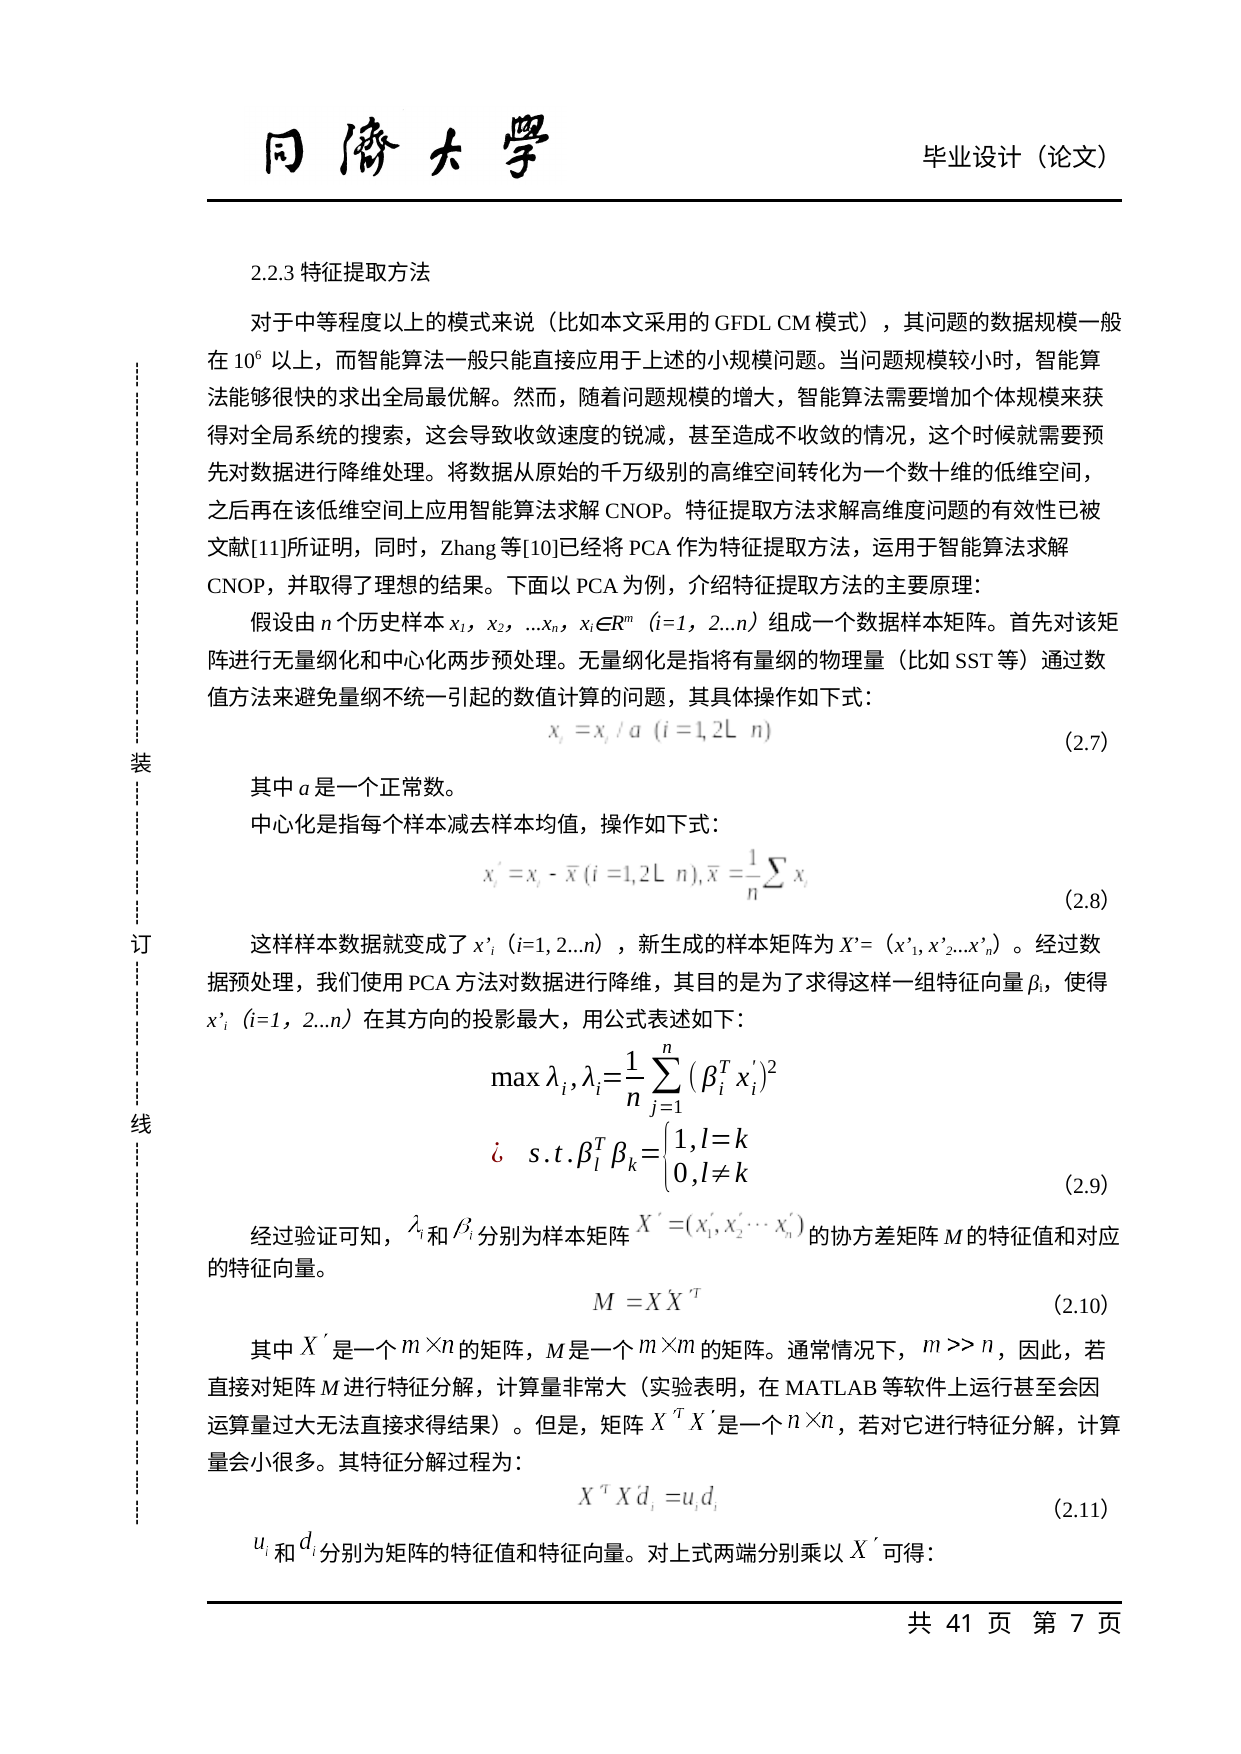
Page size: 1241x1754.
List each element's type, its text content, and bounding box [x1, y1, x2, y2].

text 其中a是一个正常数。 [207, 765, 1122, 802]
text （2.11） [207, 1478, 1122, 1523]
text 和分别为矩阵的特征值和特征向量。对上式两端分别乘以可得： [207, 1531, 1122, 1569]
text 经过验证可知，和分别为样本矩阵的协方差矩阵M的特征值和对应的特征向量。 [207, 1207, 1122, 1283]
text 假设由n个历史样本x1，x2，...xn，xi∈Rm（i=1，2...n）组成一个数据样本矩阵。首先对该矩阵进行无量纲化和中心化两步预处理。无量纲化是指将有量纲的物理量（比如SST等）通过数值方法来避免量纲不统一引起的数值计算的问题，其具体操作如下式： [207, 601, 1122, 713]
text 其中是一个的矩阵，M是一个的矩阵。通常情况下，，因此，若直接对矩阵M进行特征分解，计算量非常大（实验表明，在MATLAB等软件上运行甚至会因运算量过大无法直接求得结果）。但是，矩阵是一个，若对它进行特征分解，计算量会小很多。其特征分解过程为： [207, 1328, 1122, 1478]
text 这样样本数据就变成了x’i（i=1, 2...n），新生成的样本矩阵为X’=（x’1, x’2...x’n）。经过数据预处理，我们使用PCA方法对数据进行降维，其目的是为了求得这样一组特征向量βi，使得x’i（i=1，2...n）在其方向的投影最大，用公式表述如下： [207, 923, 1122, 1035]
text 对于中等程度以上的模式来说（比如本文采用的GFDL CM模式），其问题的数据规模一般在106 以上，而智能算法一般只能直接应用于上述的小规模问题。当问题规模较小时，智能算法能够很快的求出全局最优解。然而，随着问题规模的增大，智能算法需要增加个体规模来获得对全局系统的搜索，这会导致收敛速度的锐减，甚至造成不收敛的情况，这个时候就需要预先对数据进行降维处理。将数据从原始的千万级别的高维空间转化为一个数十维的低维空间，之后再在该低维空间上应用智能算法求解CNOP。特征提取方法求解高维度问题的有效性已被文献[11]所证明，同时，Zhang等[10]已经将PCA作为特征提取方法，运用于智能算法求解CNOP，并取得了理想的结果。下面以PCA为例，介绍特征提取方法的主要原理： [207, 301, 1122, 601]
text （2.8） [207, 840, 1122, 915]
picture [244, 106, 567, 185]
text （2.7） [207, 713, 1122, 757]
text （2.10） [207, 1283, 1122, 1320]
text （2.9） [207, 1035, 1122, 1199]
subtitle 2.2.3 特征提取方法 [207, 251, 1122, 288]
text 中心化是指每个样本减去样本均值，操作如下式： [207, 802, 1122, 840]
